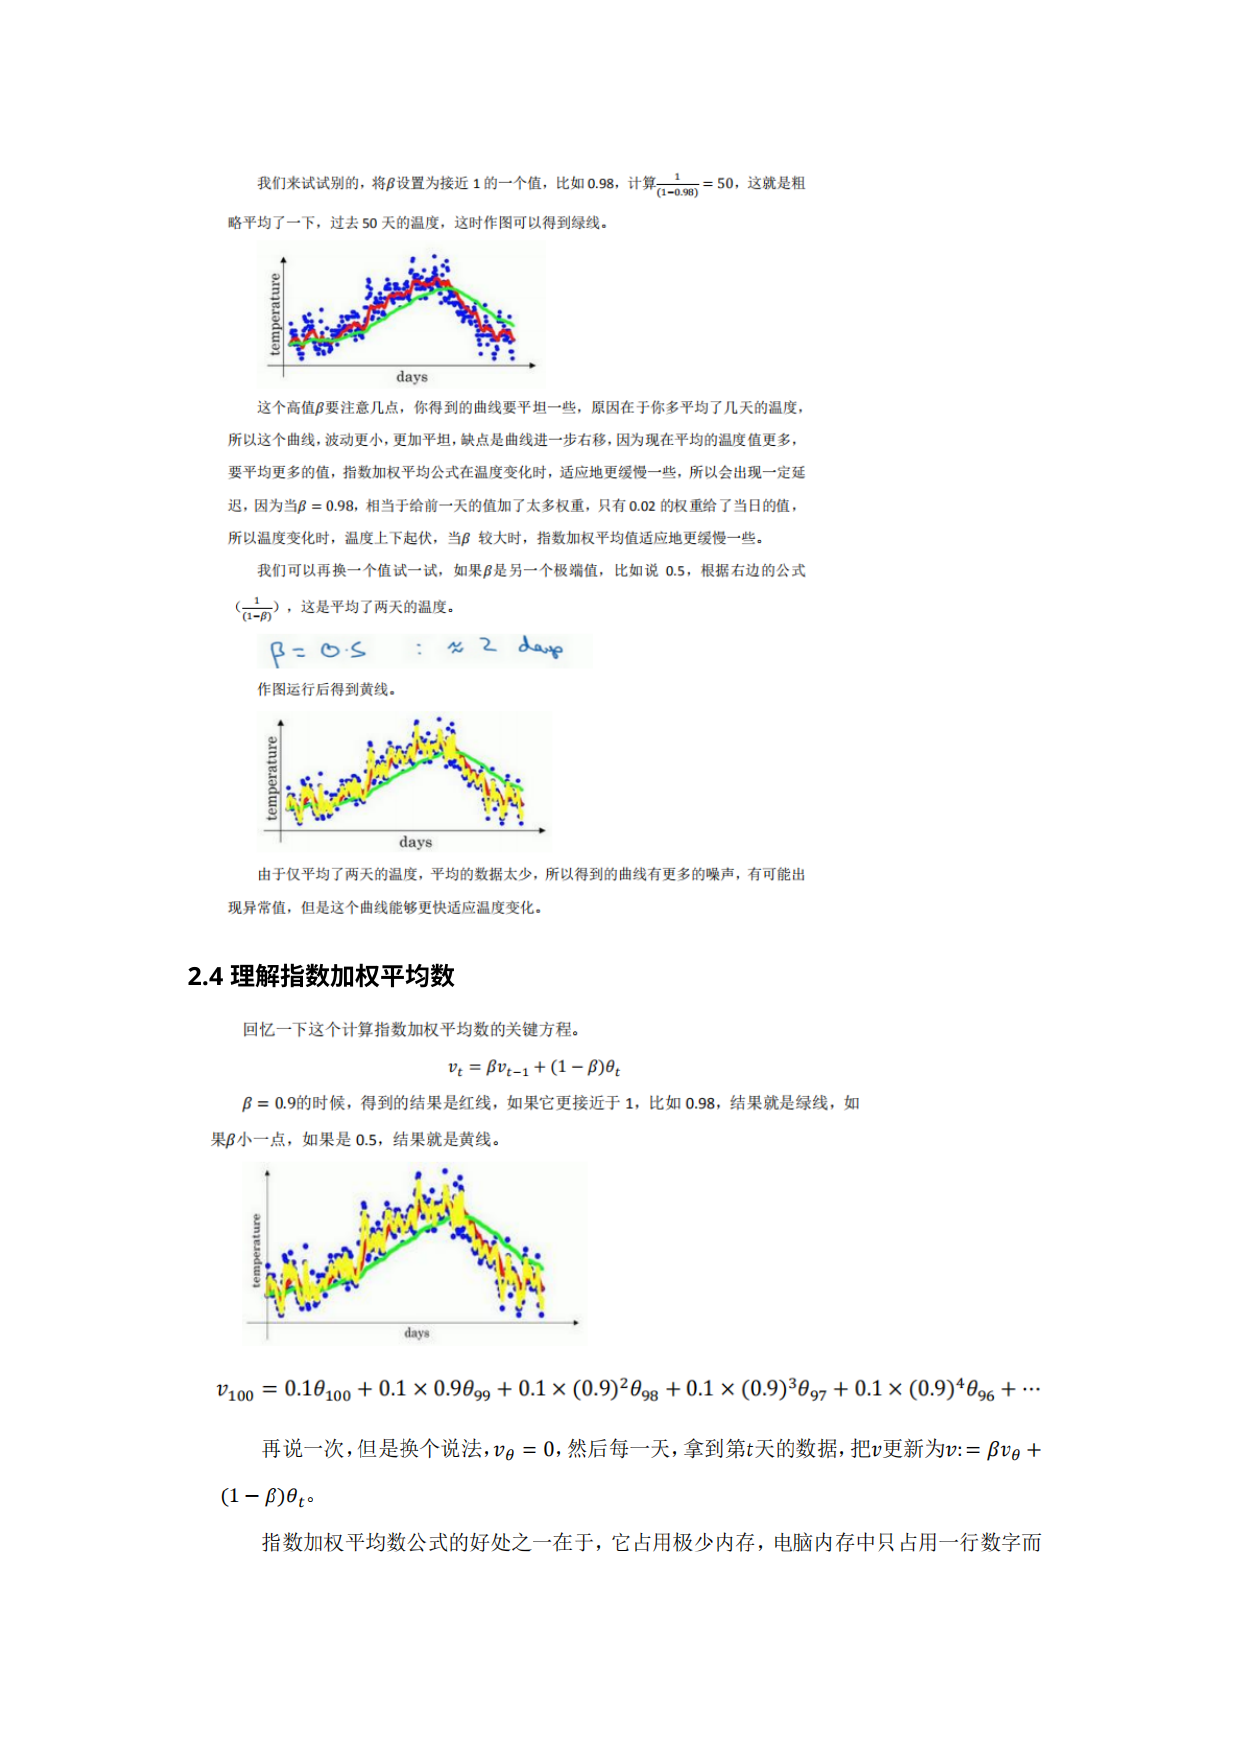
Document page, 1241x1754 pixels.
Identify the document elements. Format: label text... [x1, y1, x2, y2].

picture [187, 162, 836, 919]
picture [187, 1007, 885, 1346]
text 2.4 理解指数加权平均数 [187, 942, 1053, 1007]
picture [187, 1364, 1053, 1407]
picture [187, 1429, 1053, 1552]
